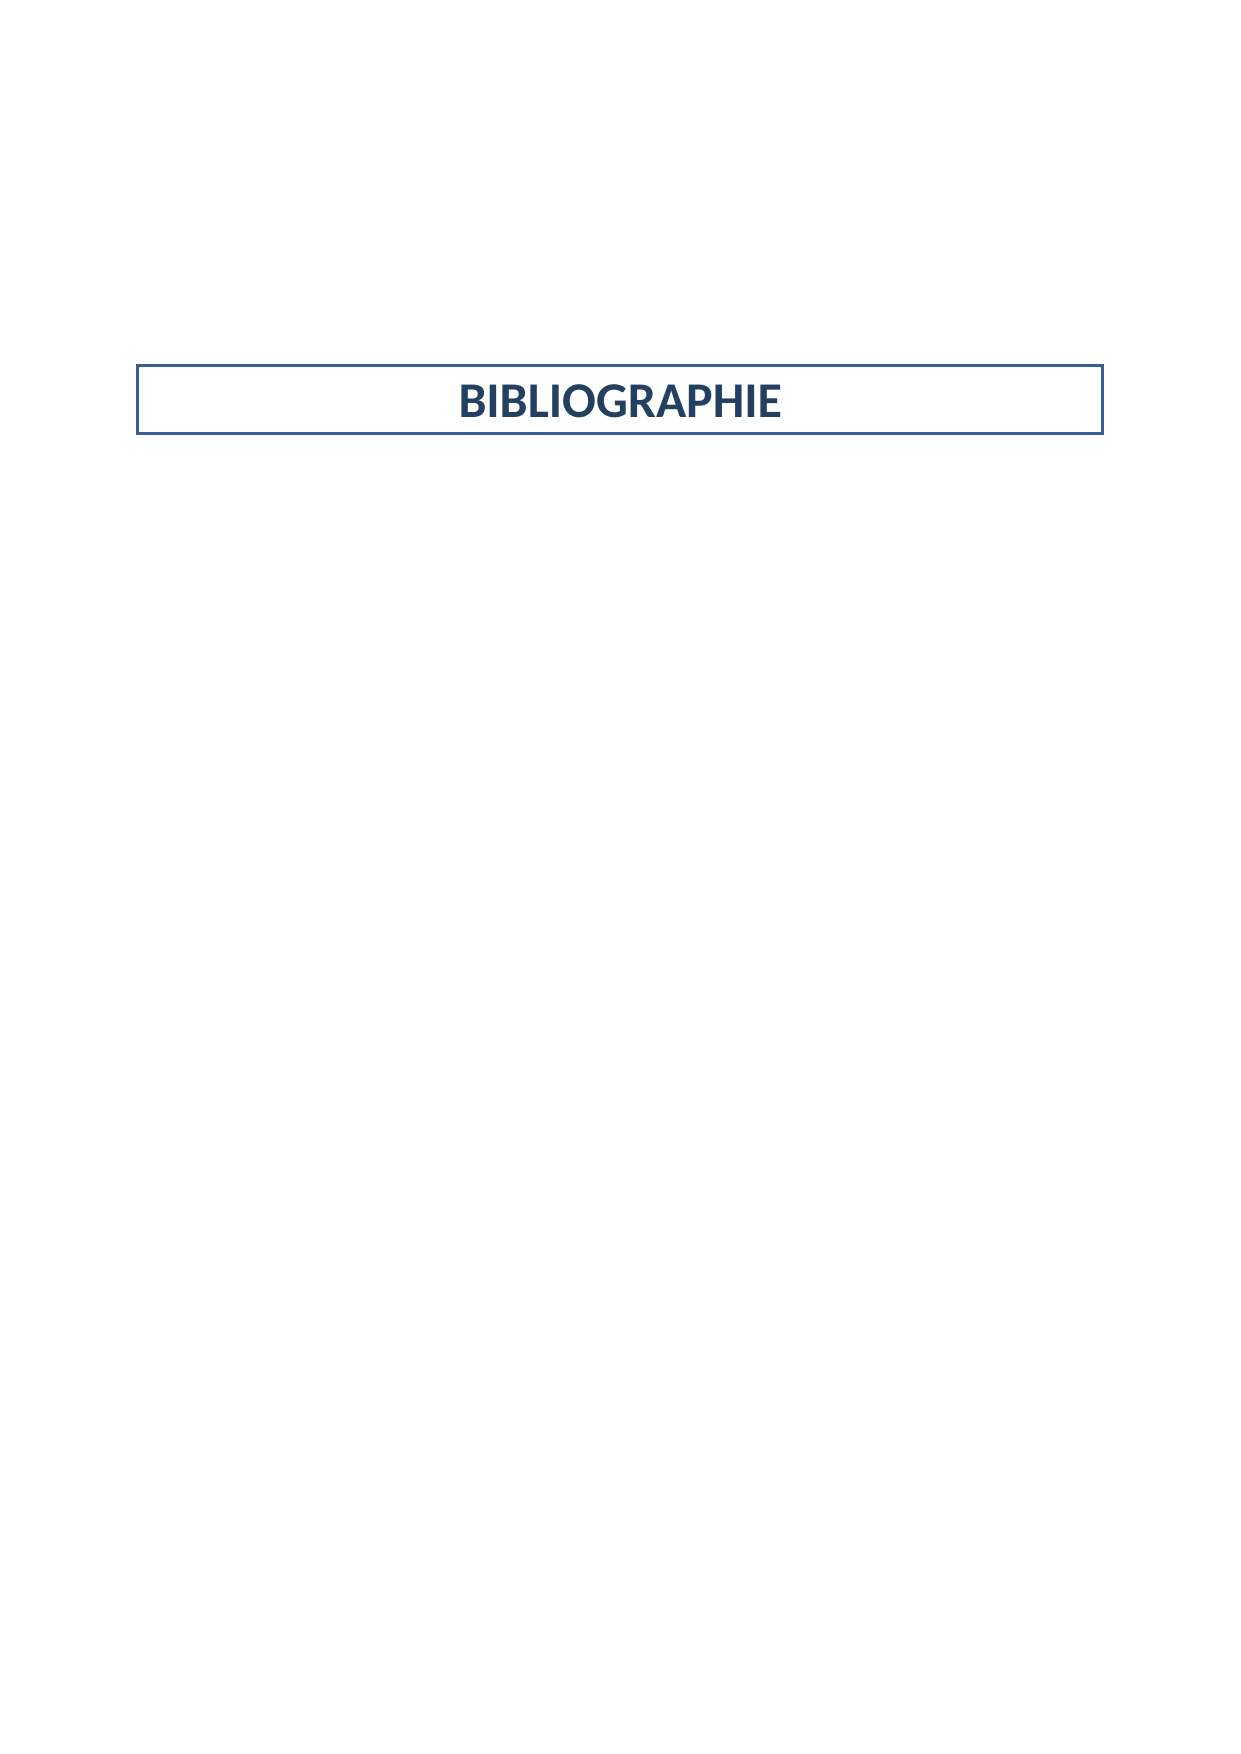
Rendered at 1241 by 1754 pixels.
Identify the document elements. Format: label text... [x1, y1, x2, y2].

text BIBLIOGRAPHIE [139, 367, 1101, 432]
